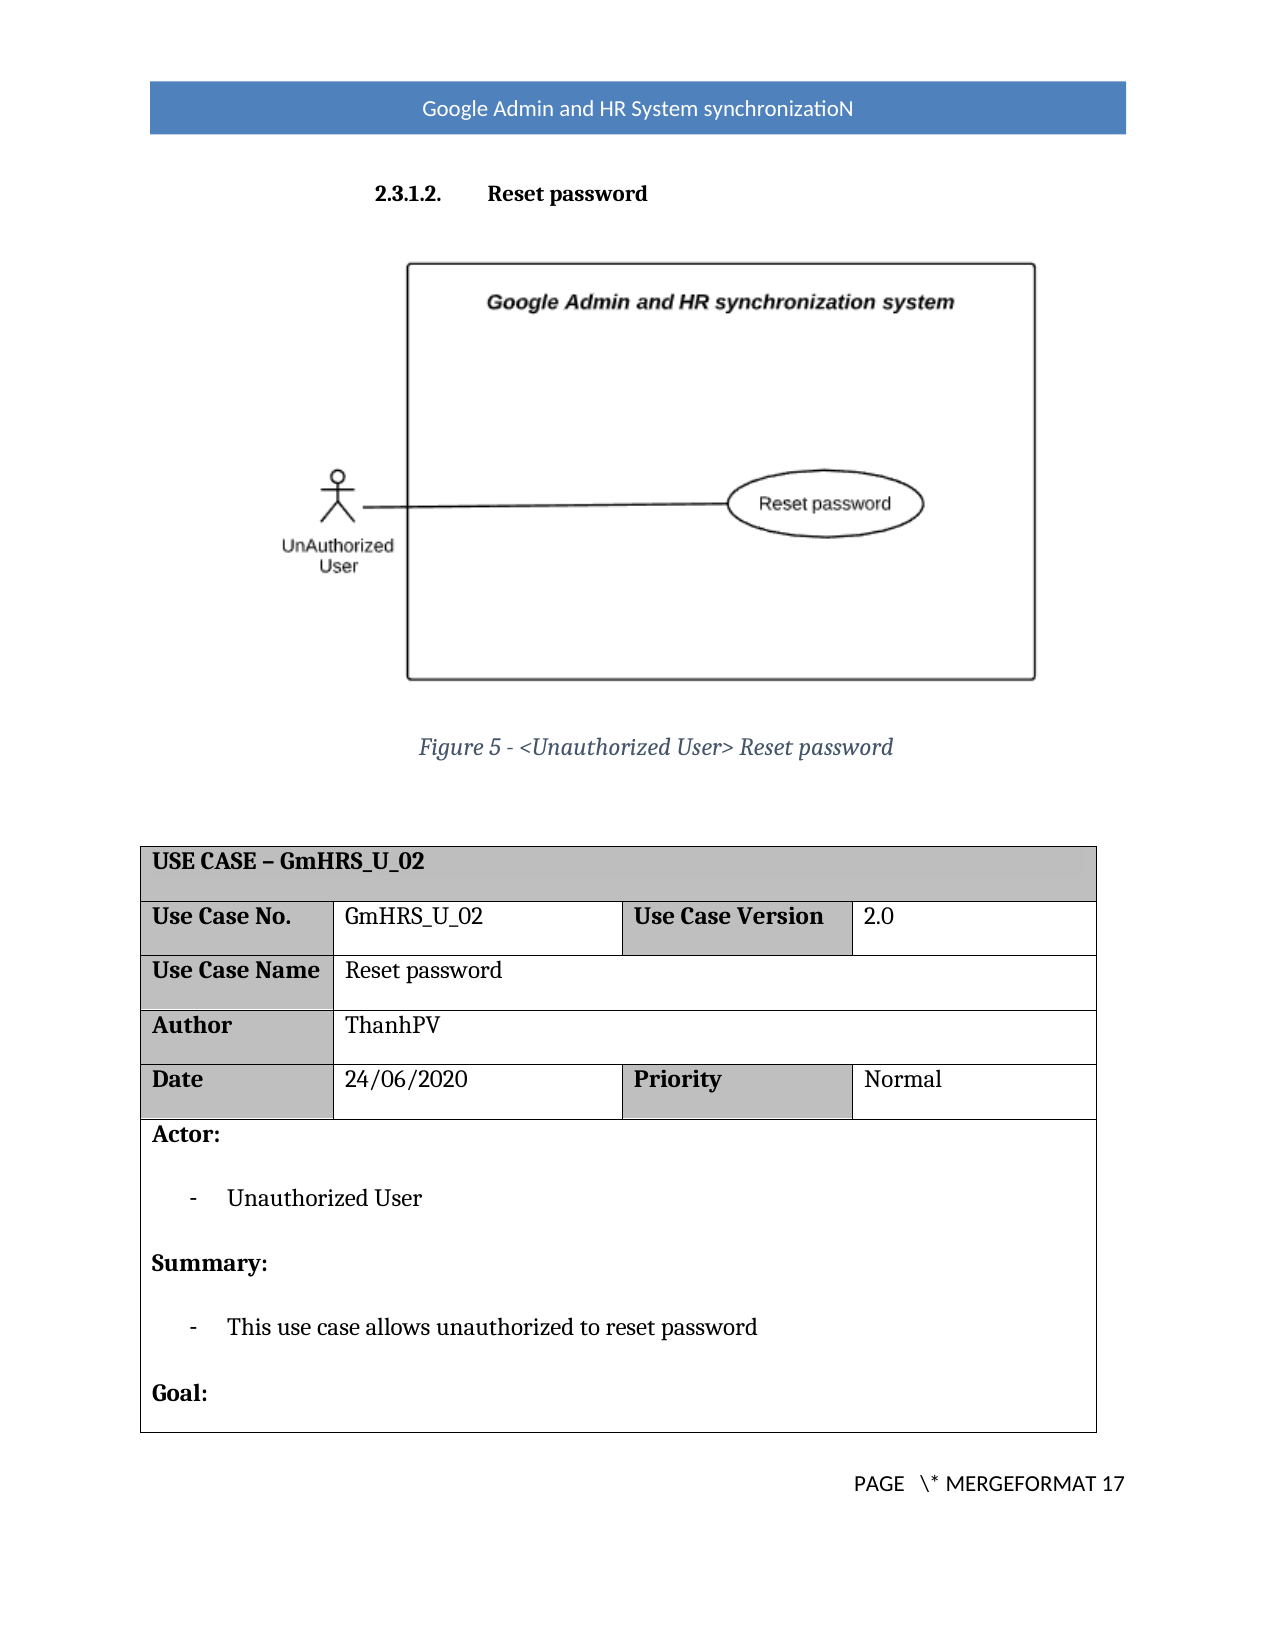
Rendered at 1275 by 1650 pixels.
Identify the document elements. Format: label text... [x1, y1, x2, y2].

table_header USE CASE – GmHRS_U_02 [141, 847, 1096, 901]
table_cell 24/06/2020 [334, 1065, 622, 1118]
text Figure 5 - <Unauthorized User> Reset password [187, 733, 1125, 762]
table_cell Reset password [334, 956, 1096, 1009]
table_cell 2.0 [853, 902, 1096, 955]
table_cell Author [141, 1011, 333, 1064]
picture [263, 240, 1050, 700]
table_cell Normal [853, 1065, 1096, 1118]
table_cell ThanhPV [334, 1011, 1096, 1064]
table_cell Priority [623, 1065, 852, 1118]
table_cell Use Case Name [141, 956, 333, 1009]
table_cell Date [141, 1065, 333, 1118]
subtitle Reset password [375, 181, 1125, 207]
table_cell Use Case Version [623, 902, 852, 955]
table_cell GmHRS_U_02 [334, 902, 622, 955]
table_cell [141, 1120, 1096, 1432]
table_cell Use Case No. [141, 902, 333, 955]
